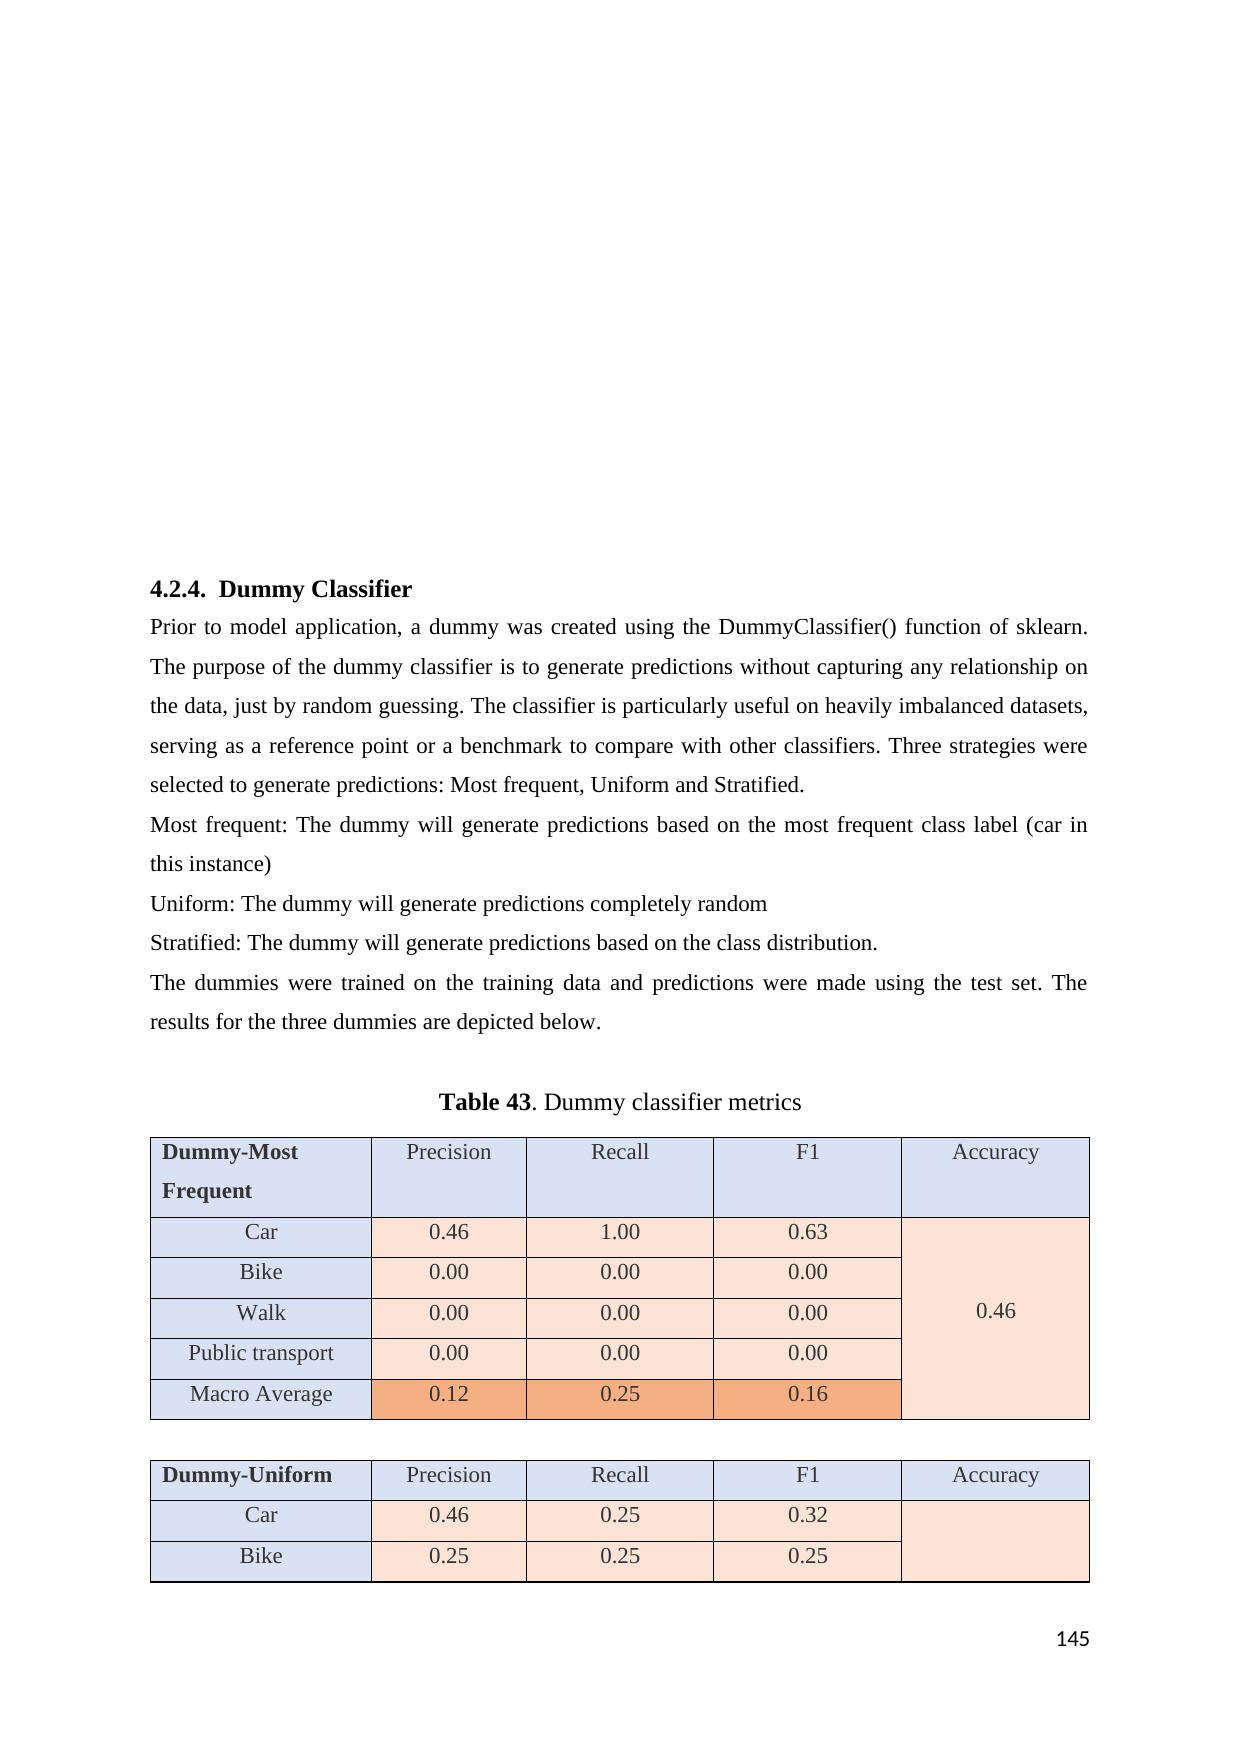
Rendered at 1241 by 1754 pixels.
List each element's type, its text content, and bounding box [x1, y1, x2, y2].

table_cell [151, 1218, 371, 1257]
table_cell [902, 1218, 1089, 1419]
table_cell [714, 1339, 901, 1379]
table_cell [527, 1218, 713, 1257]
text Uniform: The dummy will generate predictions completely random [150, 890, 1090, 916]
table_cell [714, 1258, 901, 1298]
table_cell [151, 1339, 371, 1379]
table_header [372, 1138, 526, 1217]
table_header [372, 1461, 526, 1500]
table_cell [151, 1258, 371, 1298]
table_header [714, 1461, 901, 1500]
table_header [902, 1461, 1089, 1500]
text Table 43. Dummy classifier metrics [150, 1087, 1090, 1116]
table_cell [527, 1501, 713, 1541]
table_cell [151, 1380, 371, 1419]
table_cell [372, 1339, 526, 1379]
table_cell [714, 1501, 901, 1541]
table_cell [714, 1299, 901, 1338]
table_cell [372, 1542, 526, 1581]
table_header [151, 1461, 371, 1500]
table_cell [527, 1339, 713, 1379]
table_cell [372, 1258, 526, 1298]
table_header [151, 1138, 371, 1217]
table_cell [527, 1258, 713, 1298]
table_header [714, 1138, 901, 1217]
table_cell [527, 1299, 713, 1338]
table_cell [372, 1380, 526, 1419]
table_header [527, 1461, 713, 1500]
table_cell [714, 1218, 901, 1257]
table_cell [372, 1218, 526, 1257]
text Prior to model application, a dummy was created using the DummyClassifier() function of sklearn. The purpose of the dummy classifier is to generate predictions without capturing any relationship on the data, just by random guessing. The classifier is particularly useful on heavily imbalanced datasets, serving as a reference point or a benchmark to compare with other classifiers. Three strategies were selected to generate predictions: Most frequent, Uniform and Stratified. [150, 613, 1090, 798]
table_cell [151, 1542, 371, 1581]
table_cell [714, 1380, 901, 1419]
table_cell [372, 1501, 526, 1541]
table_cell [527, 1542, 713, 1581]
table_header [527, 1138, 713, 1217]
subtitle 4.2.4. Dummy Classifier [150, 574, 1090, 603]
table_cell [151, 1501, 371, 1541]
text The dummies were trained on the training data and predictions were made using the test set. The results for the three dummies are depicted below. [150, 969, 1090, 1034]
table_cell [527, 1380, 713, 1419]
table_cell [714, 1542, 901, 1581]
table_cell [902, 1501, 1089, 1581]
text Stratified: The dummy will generate predictions based on the class distribution. [150, 929, 1090, 956]
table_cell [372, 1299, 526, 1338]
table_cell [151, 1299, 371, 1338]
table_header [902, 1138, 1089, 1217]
text Most frequent: The dummy will generate predictions based on the most frequent class label (car in this instance) [150, 811, 1090, 877]
